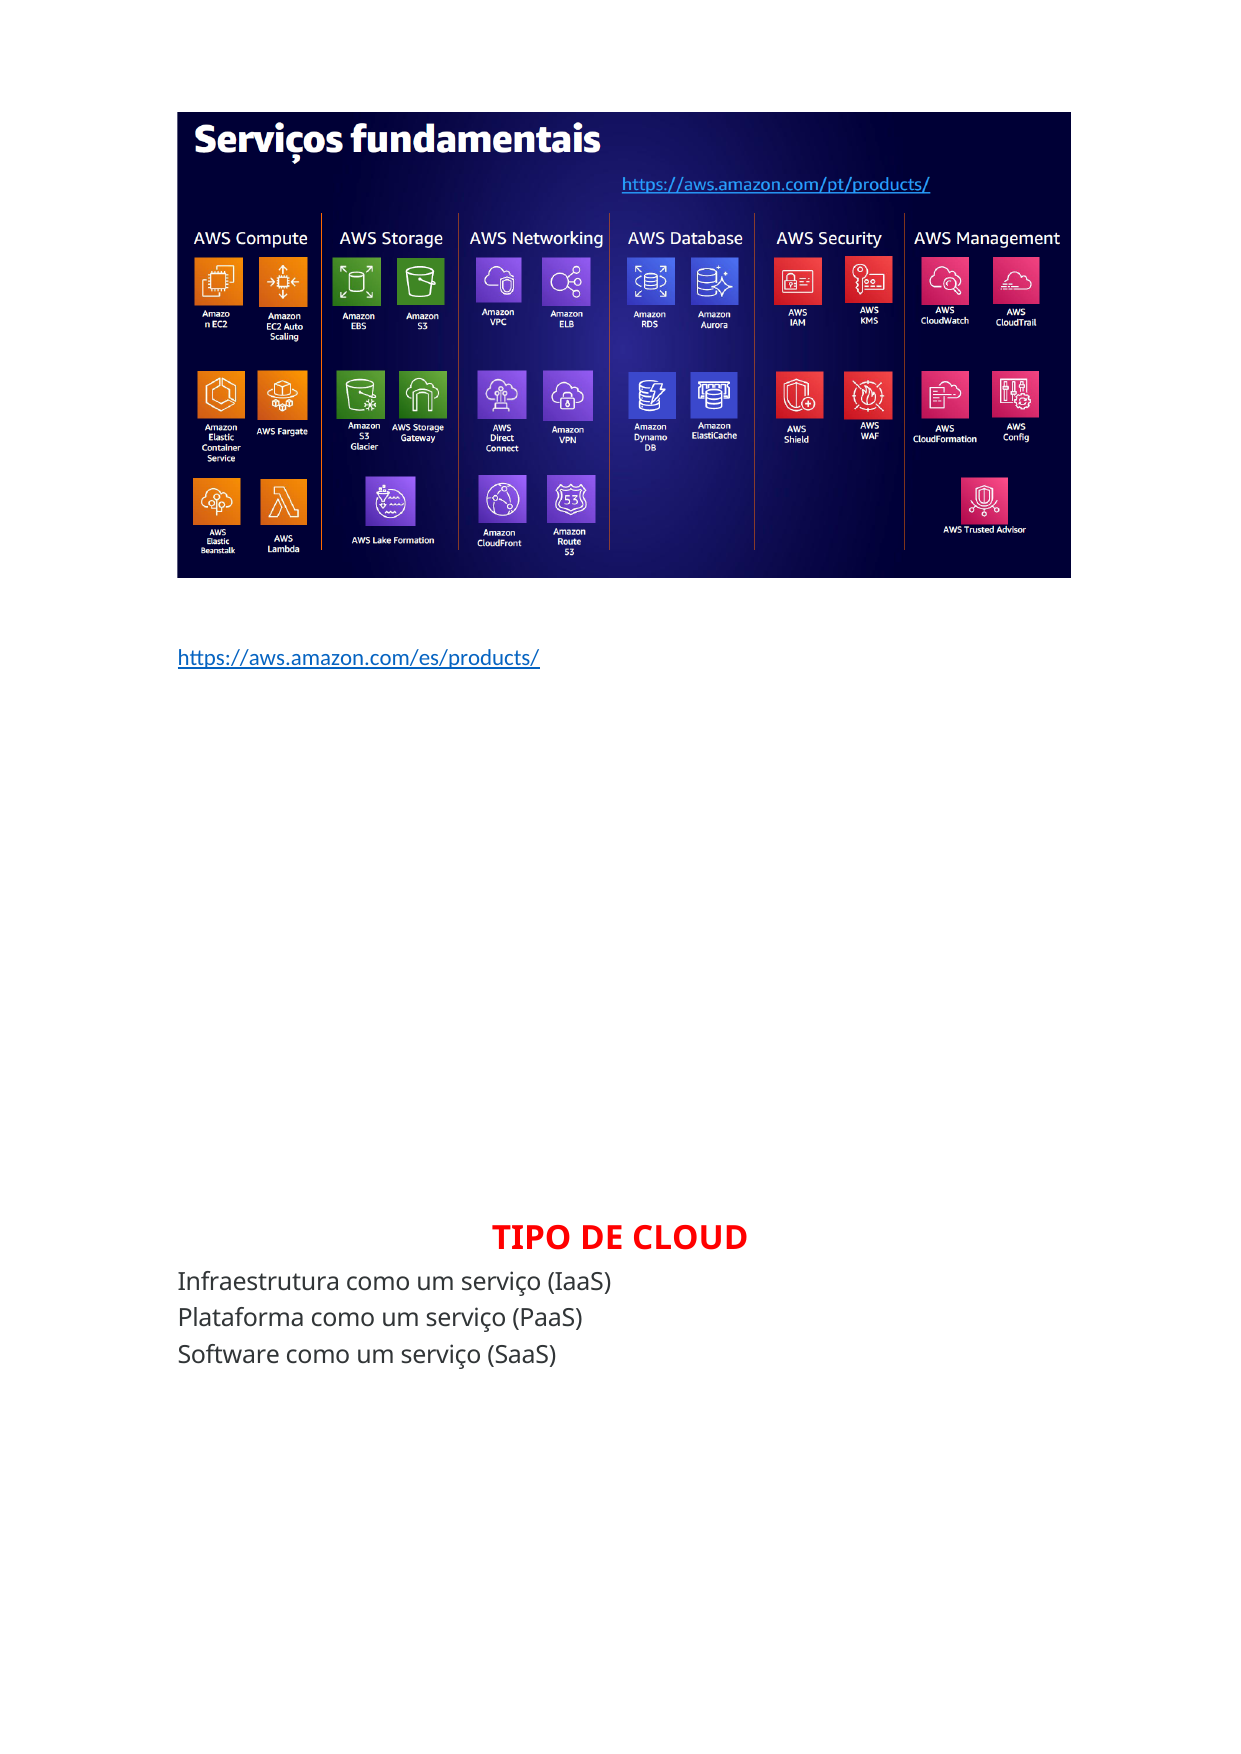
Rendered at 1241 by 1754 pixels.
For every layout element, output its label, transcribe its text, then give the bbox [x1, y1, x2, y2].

text Infraestrutura como um serviço (IaaS) Plataforma como um serviço (PaaS) Software como um serviço (SaaS) [177, 1263, 1063, 1371]
subtitle TIPO DE CLOUD [177, 1214, 1063, 1259]
picture [177, 112, 1071, 578]
text https://aws.amazon.com/es/products/ [177, 643, 1063, 671]
